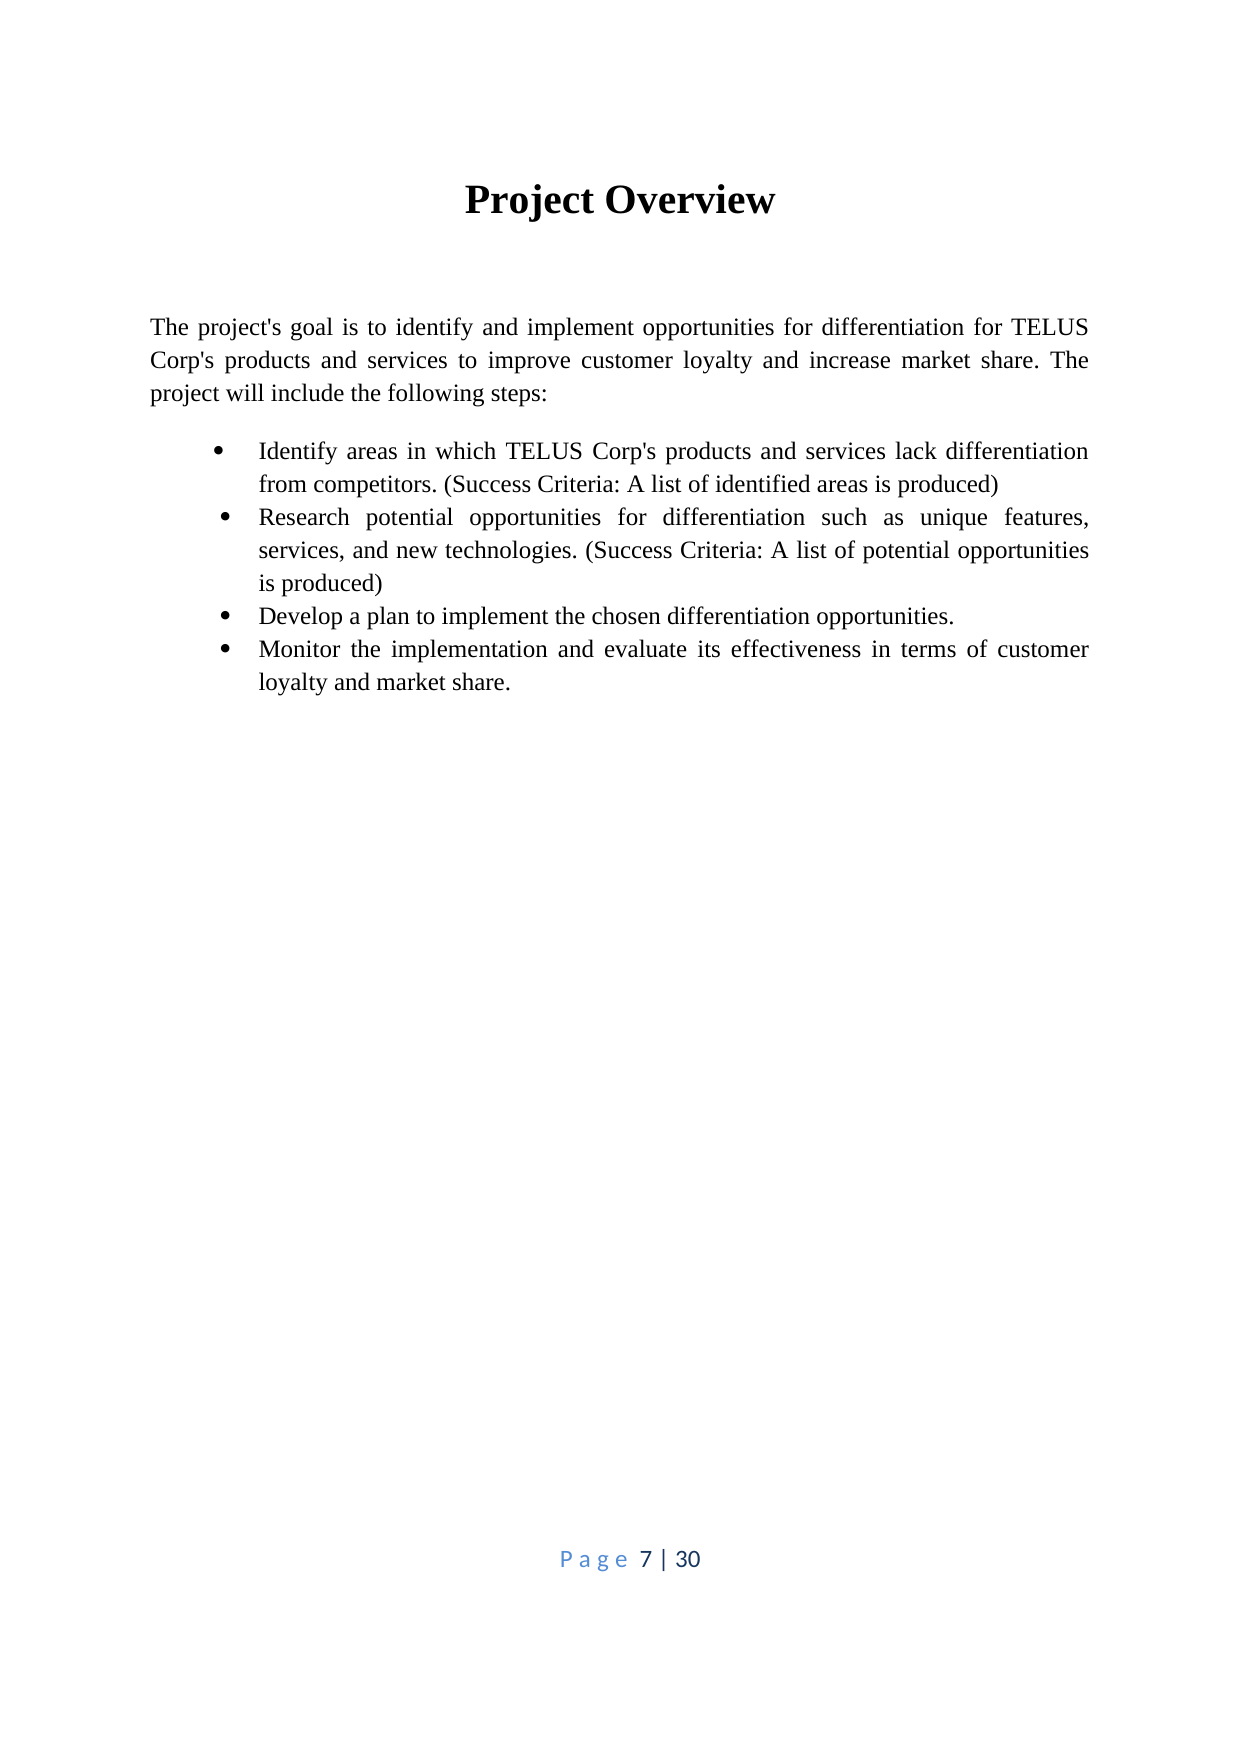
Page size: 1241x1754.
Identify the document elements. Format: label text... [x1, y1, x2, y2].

list Monitor the implementation and evaluate its effectiveness in terms of customer loyalty and market share. [221, 634, 1090, 696]
list Identify areas in which TELUS Corp's products and services lack differentiation from competitors. (Success Criteria: A list of identified areas is produced) [214, 436, 1090, 498]
subtitle Project Overview [150, 175, 1090, 223]
list Develop a plan to implement the chosen differentiation opportunities. [221, 601, 1090, 630]
list Research potential opportunities for differentiation such as unique features, services, and new technologies. (Success Criteria: A list of potential opportunities is produced) [221, 502, 1090, 597]
text The project's goal is to identify and implement opportunities for differentiation for TELUS Corp's products and services to improve customer loyalty and increase market share. The project will include the following steps: [150, 312, 1090, 407]
